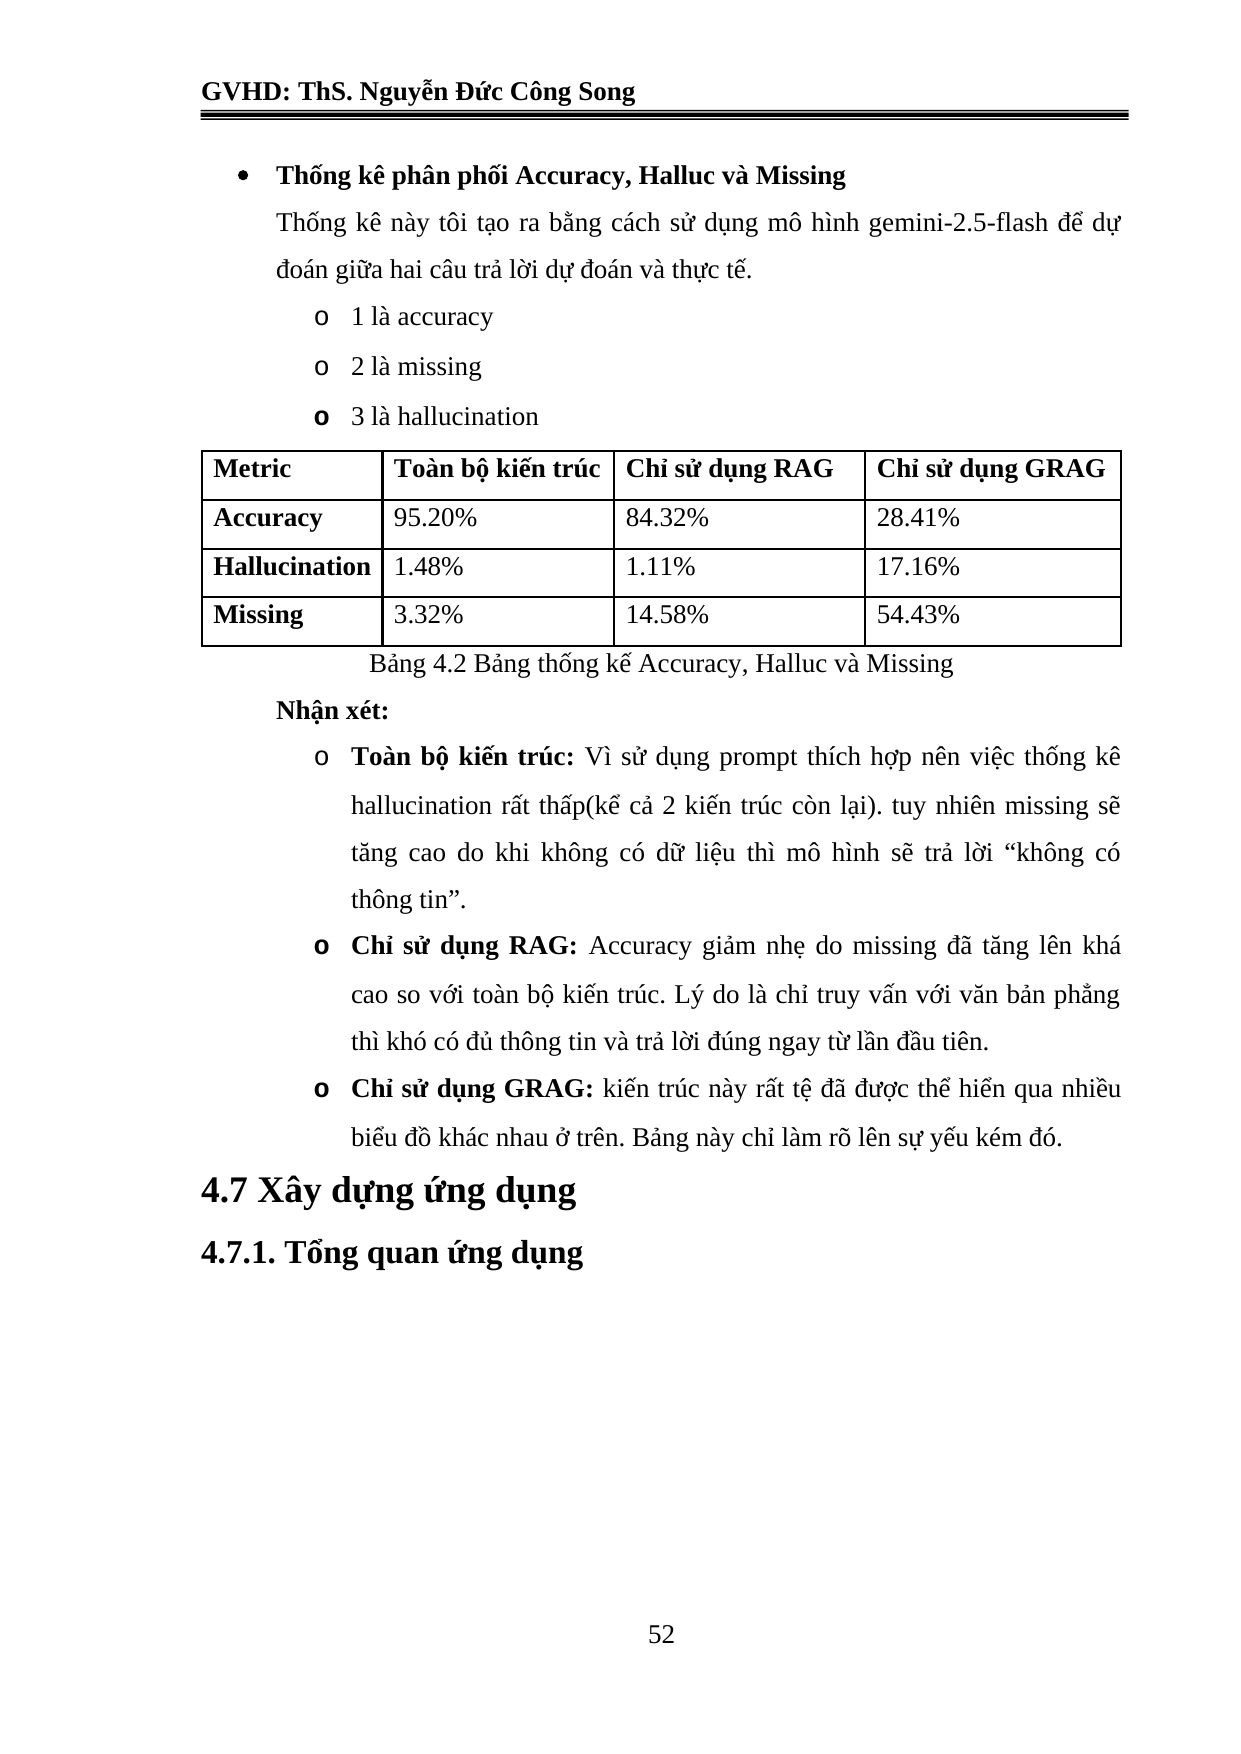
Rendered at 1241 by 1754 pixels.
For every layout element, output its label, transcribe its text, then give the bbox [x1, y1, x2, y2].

text Bảng 4.2 Bảng thống kế Accuracy, Halluc và Missing [201, 647, 1122, 678]
table_cell Hallucination [203, 550, 381, 596]
table_cell Missing [203, 598, 381, 645]
table_cell 54.43% [866, 598, 1120, 645]
table_cell 17.16% [866, 550, 1120, 596]
subtitle Tổng quan ứng dụng [201, 1232, 1122, 1270]
list Chỉ sử dụng GRAG: kiến trúc này rất tệ đã được thể hiển qua nhiều biểu đồ khác nhau ở trên. Bảng này chỉ làm rõ lên sự yếu kém đó. [313, 1072, 1122, 1152]
table_header Chỉ sử dụng RAG [615, 452, 864, 499]
table_cell 95.20% [384, 501, 613, 547]
list 1 là accuracy [313, 300, 1122, 333]
table_cell 1.11% [615, 550, 864, 596]
table_cell 28.41% [866, 501, 1120, 547]
table_cell 84.32% [615, 501, 864, 547]
list Nhận xét: [276, 694, 1122, 725]
list Chỉ sử dụng RAG: Accuracy giảm nhẹ do missing đã tăng lên khá cao so với toàn bộ kiến trúc. Lý do là chỉ truy vấn với văn bản phẳng thì khó có đủ thông tin và trả lời đúng ngay từ lần đầu tiên. [313, 929, 1122, 1056]
list Thống kê này tôi tạo ra bằng cách sử dụng mô hình gemini-2.5-flash để dự đoán giữa hai câu trả lời dự đoán và thực tế. [276, 206, 1122, 284]
list Toàn bộ kiến trúc: Vì sử dụng prompt thích hợp nên việc thống kê hallucination rất thấp(kể cả 2 kiến trúc còn lại). tuy nhiên missing sẽ tăng cao do khi không có dữ liệu thì mô hình sẽ trả lời “không có thông tin”. [313, 740, 1122, 914]
table_header Chỉ sử dụng GRAG [866, 452, 1120, 499]
table_cell Accuracy [203, 501, 381, 547]
list Thống kê phân phối Accuracy, Halluc và Missing [238, 159, 1122, 191]
table_cell 1.48% [384, 550, 613, 596]
table_cell 14.58% [615, 598, 864, 645]
table_header Toàn bộ kiến trúc [384, 452, 613, 499]
table_cell 3.32% [384, 598, 613, 645]
list 2 là missing [313, 350, 1122, 383]
subtitle Xây dựng ứng dụng [201, 1167, 1122, 1210]
table_header Metric [203, 452, 381, 499]
list 3 là hallucination [313, 400, 1122, 433]
